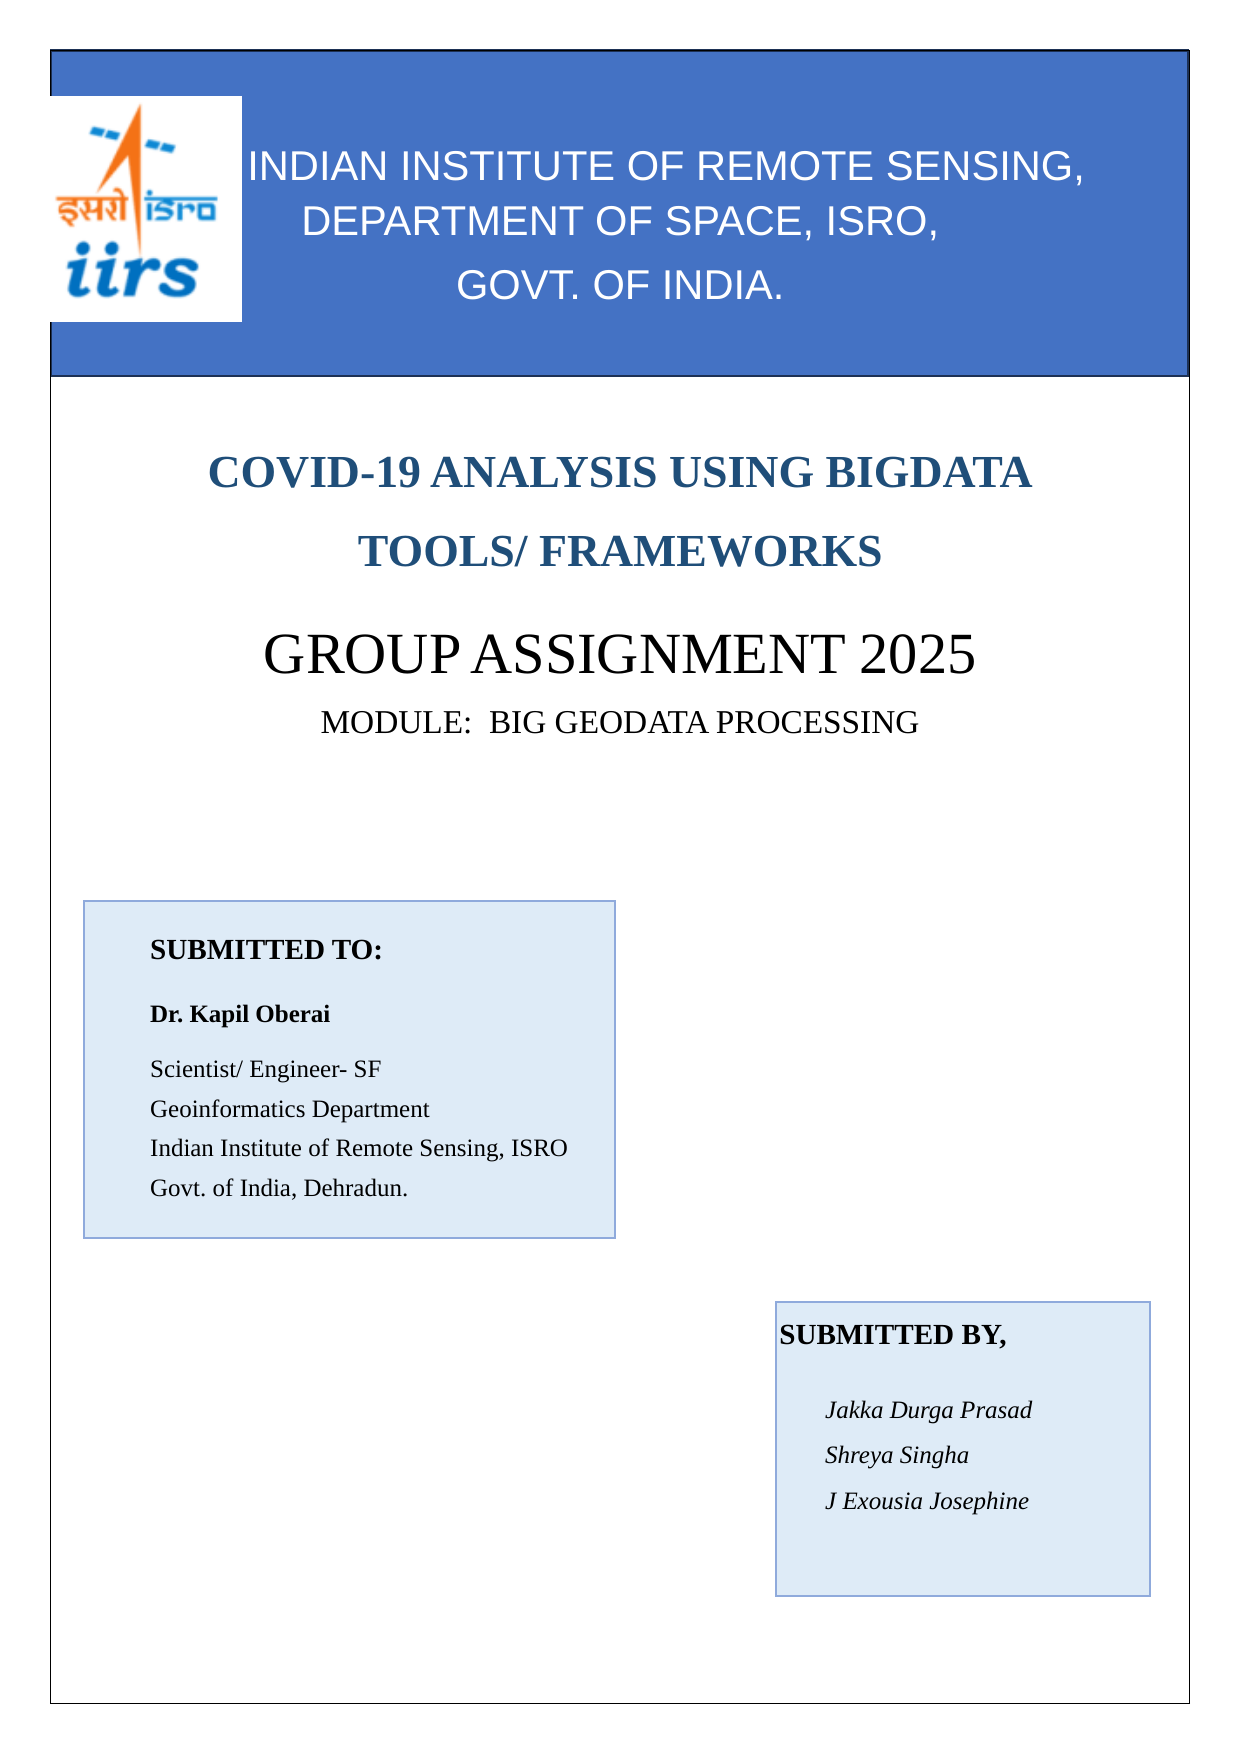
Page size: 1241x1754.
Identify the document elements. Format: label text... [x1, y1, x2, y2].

text Geoinformatics Department [150, 1099, 1090, 1122]
text SUBMITTED TO: [150, 932, 1090, 966]
text Scientist/ Engineer- SF [150, 1059, 1090, 1082]
text INDIAN INSTITUTE OF REMOTE SENSING, [242, 150, 1090, 188]
text Jakka Durga Prasad [825, 1367, 1090, 1424]
text Govt. of India, Dehradun. [150, 1178, 1090, 1201]
picture [46, 96, 242, 322]
text MODULE: BIG GEODATA PROCESSING [150, 703, 1090, 741]
text SUBMITTED BY, [721, 1317, 1090, 1350]
text Dr. Kapil Oberai [150, 999, 1090, 1028]
text GROUP ASSIGNMENT 2025 [150, 619, 1090, 686]
text DEPARTMENT OF SPACE, ISRO, [242, 205, 1090, 243]
text Indian Institute of Remote Sensing, ISRO [150, 1138, 1090, 1161]
text COVID-19 ANALYSIS USING BIGDATA TOOLS/ FRAMEWORKS [150, 444, 1090, 576]
text Shreya Singha [796, 1441, 1090, 1469]
text GOVT. OF INDIA. [242, 260, 1090, 308]
text J Exousia Josephine [767, 1486, 1090, 1515]
